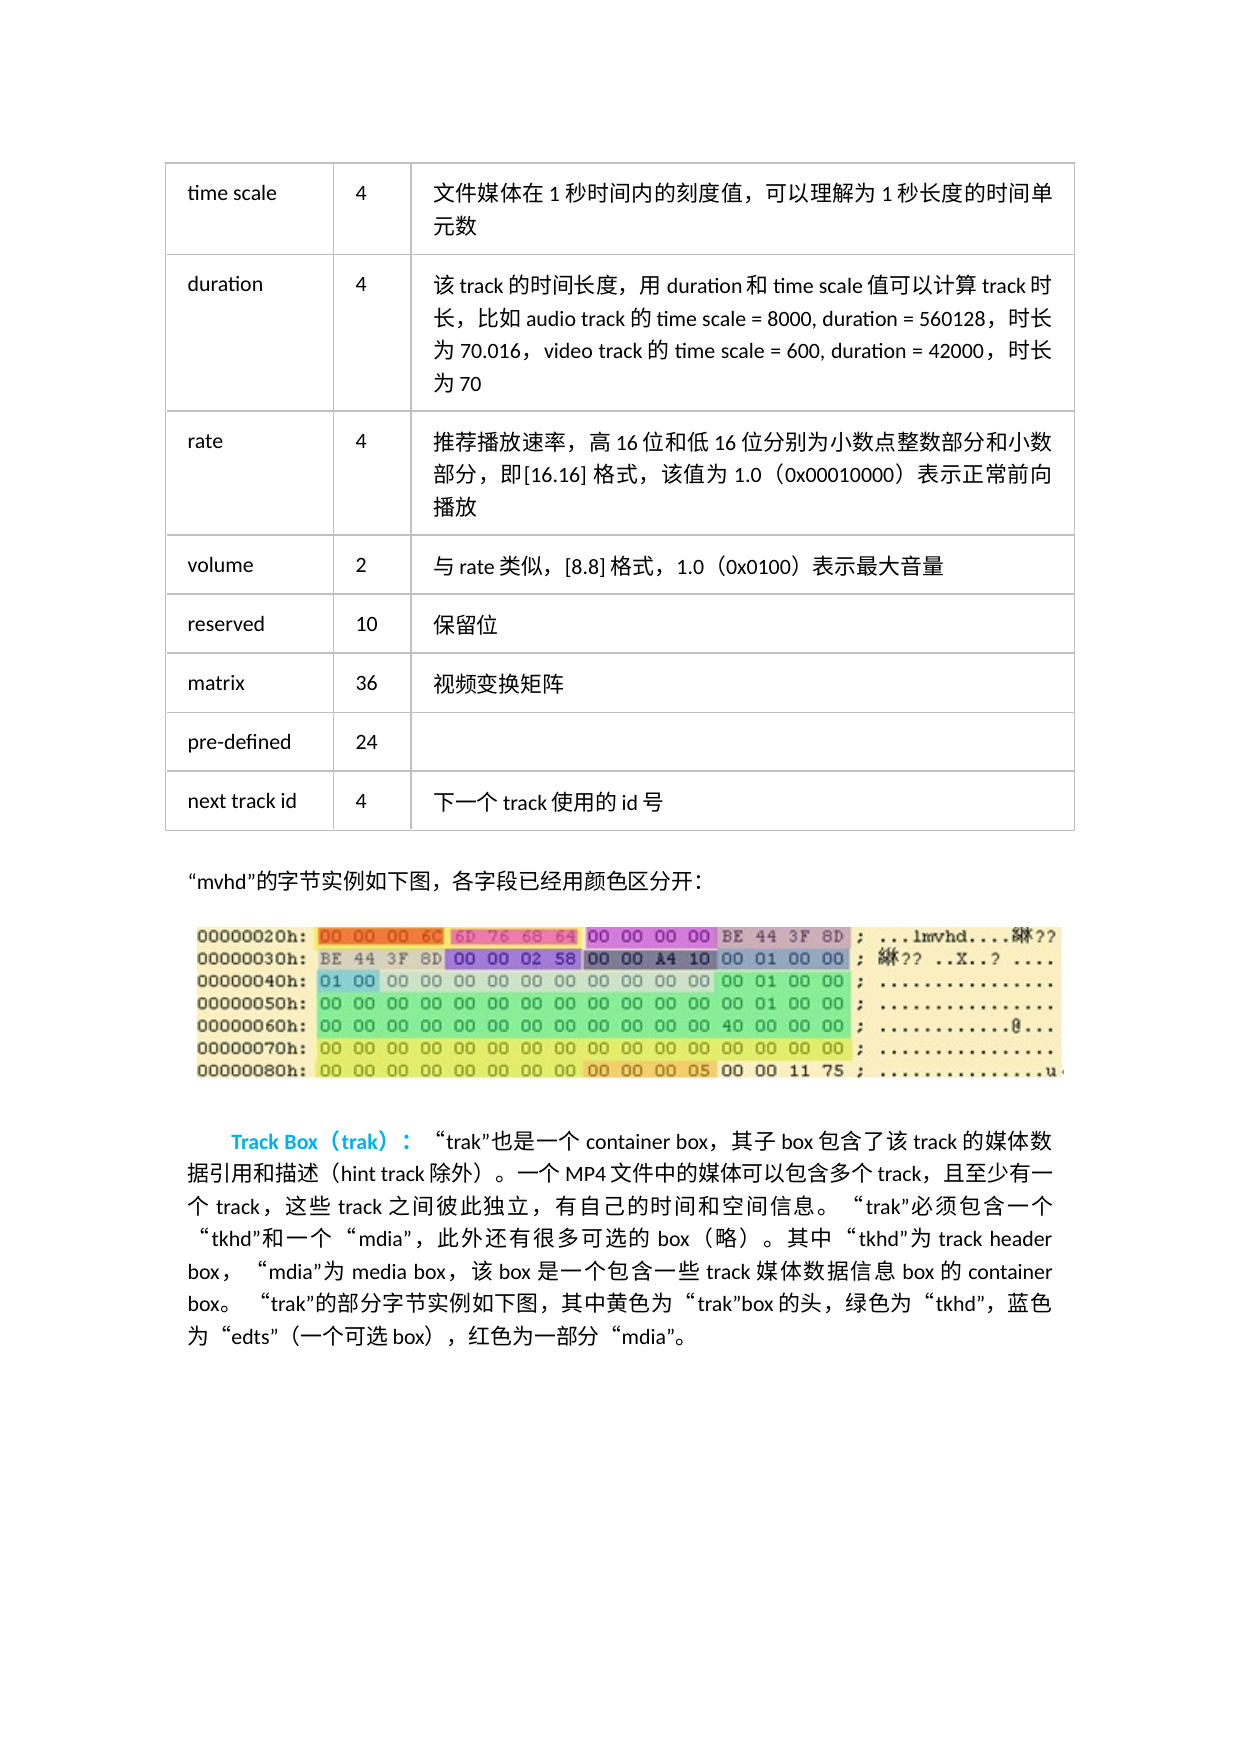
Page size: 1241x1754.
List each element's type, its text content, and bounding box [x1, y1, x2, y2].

table_cell duration [166, 255, 333, 410]
list “mvhd”的字节实例如下图，各字段已经用颜色区分开： [187, 863, 1053, 896]
table_cell 4 [334, 772, 410, 829]
table_cell 4 [334, 164, 410, 253]
table_cell 保留位 [412, 595, 1074, 652]
table_cell 4 [334, 412, 410, 534]
table_cell 推荐播放速率，高16位和低16位分别为小数点整数部分和小数部分，即[16.16] 格式，该值为1.0（0x00010000）表示正常前向播放 [412, 412, 1074, 534]
picture [196, 927, 1064, 1081]
table_cell 24 [334, 713, 410, 770]
table_cell 视频变换矩阵 [412, 654, 1074, 711]
table_cell 4 [334, 255, 410, 410]
table_cell 2 [334, 536, 410, 593]
table_cell matrix [166, 653, 333, 711]
table_cell volume [166, 535, 333, 593]
table_cell 36 [334, 654, 410, 711]
table_cell 下一个track使用的id号 [412, 772, 1074, 829]
table_cell rate [166, 411, 333, 534]
list Track Box（trak）：“trak”也是一个container box，其子box包含了该track的媒体数据引用和描述（hint track除外）。一个MP4文件中的媒体可以包含多个track，且至少有一个track，这些track之间彼此独立，有自己的时间和空间信息。“trak”必须包含一个“tkhd”和一个“mdia”，此外还有很多可选的box（略）。其中“tkhd”为track header box，“mdia”为media box，该box是一个包含一些track媒体数据信息box的container box。 “trak”的部分字节实例如下图，其中黄色为“trak”box的头，绿色为“tkhd”，蓝色为“edts”（一个可选box），红色为一部分“mdia”。 [187, 1123, 1053, 1351]
table_cell 该track的时间长度，用duration和time scale值可以计算track时长，比如audio track的time scale = 8000, duration = 560128，时长为70.016，video track的time scale = 600, duration = 42000，时长为70 [412, 255, 1074, 410]
table_cell reserved [166, 594, 333, 652]
table_cell next track id [166, 771, 333, 829]
table_cell 文件媒体在1秒时间内的刻度值，可以理解为1秒长度的时间单元数 [412, 164, 1074, 253]
table_cell 与rate类似，[8.8] 格式，1.0（0x0100）表示最大音量 [412, 536, 1074, 593]
table_cell 10 [334, 595, 410, 652]
table_cell pre-defined [166, 713, 333, 770]
table_cell [412, 713, 1074, 770]
table_cell time scale [166, 164, 333, 253]
